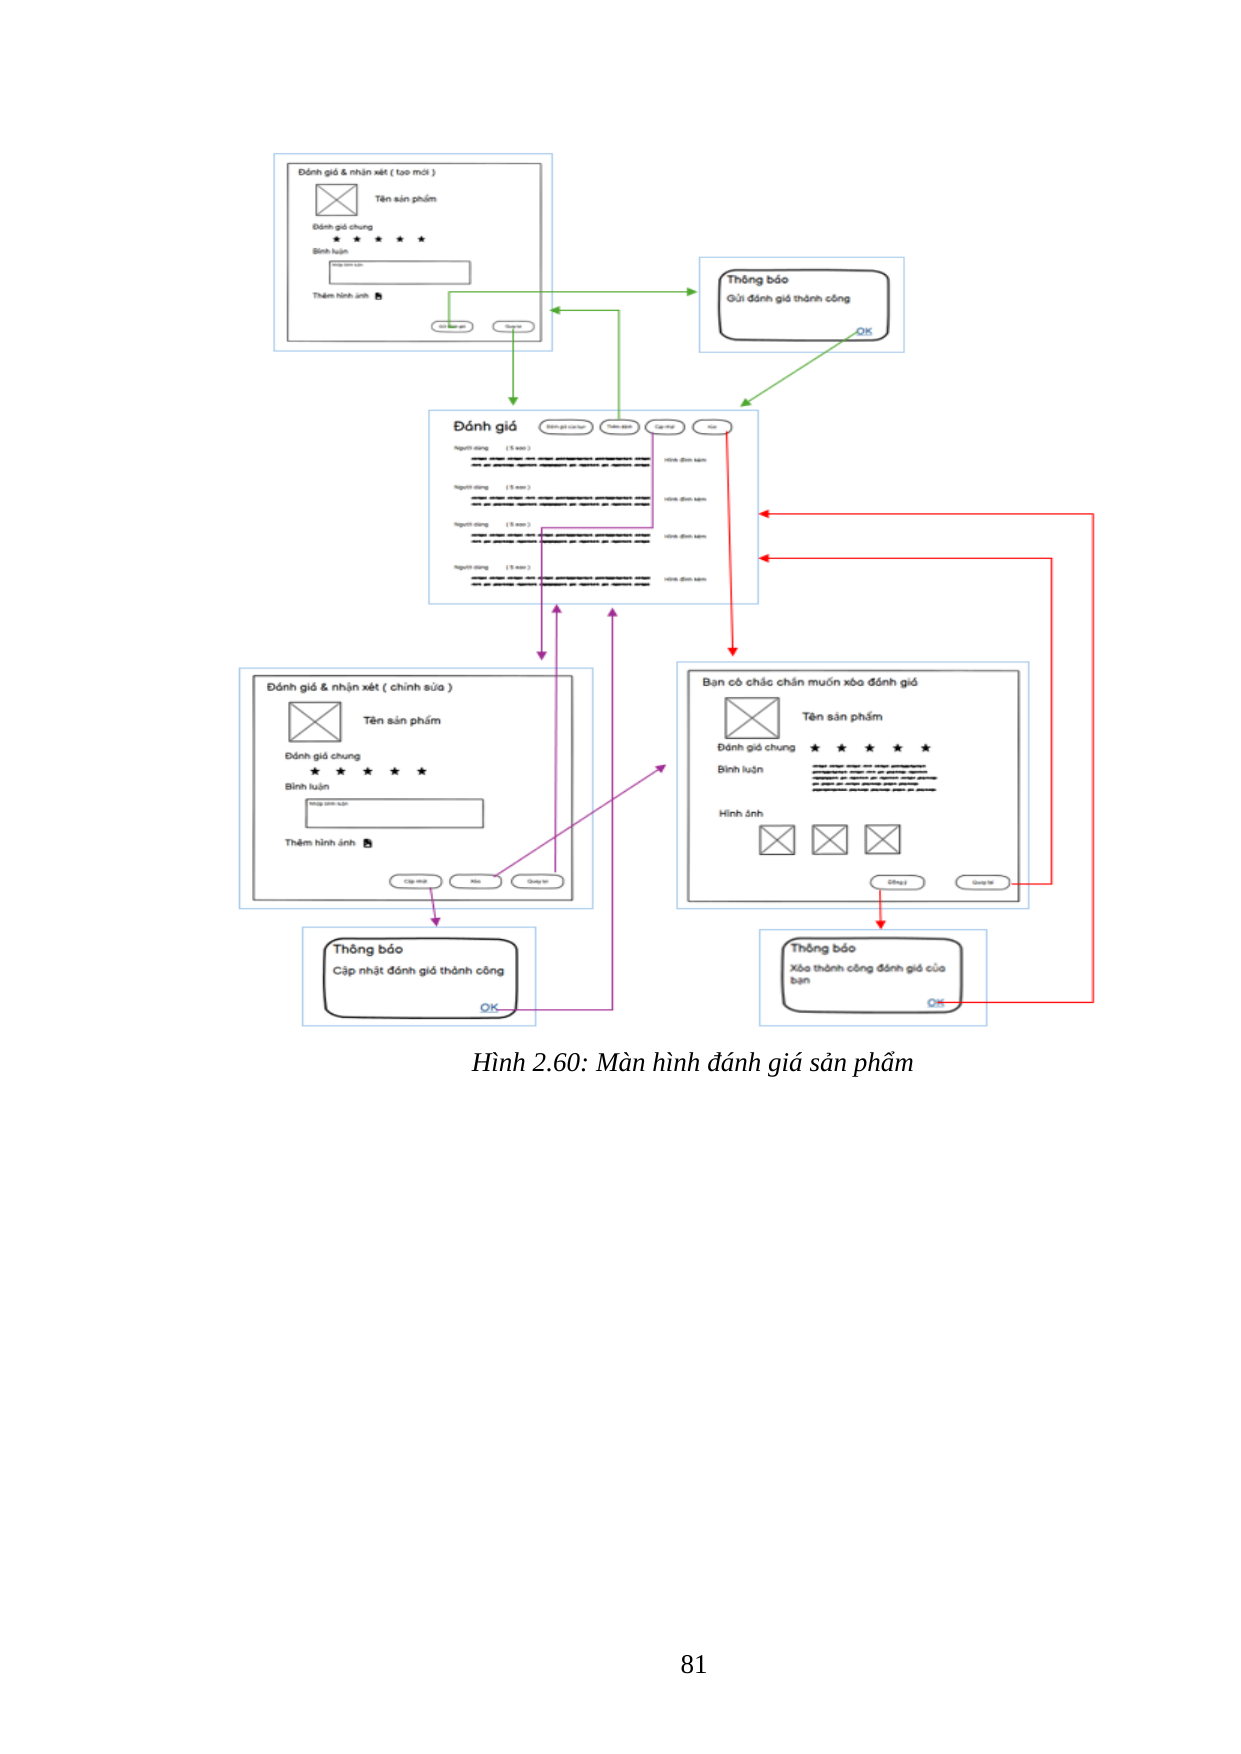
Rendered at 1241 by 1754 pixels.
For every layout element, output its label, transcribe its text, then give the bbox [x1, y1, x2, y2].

picture [236, 147, 1105, 1034]
